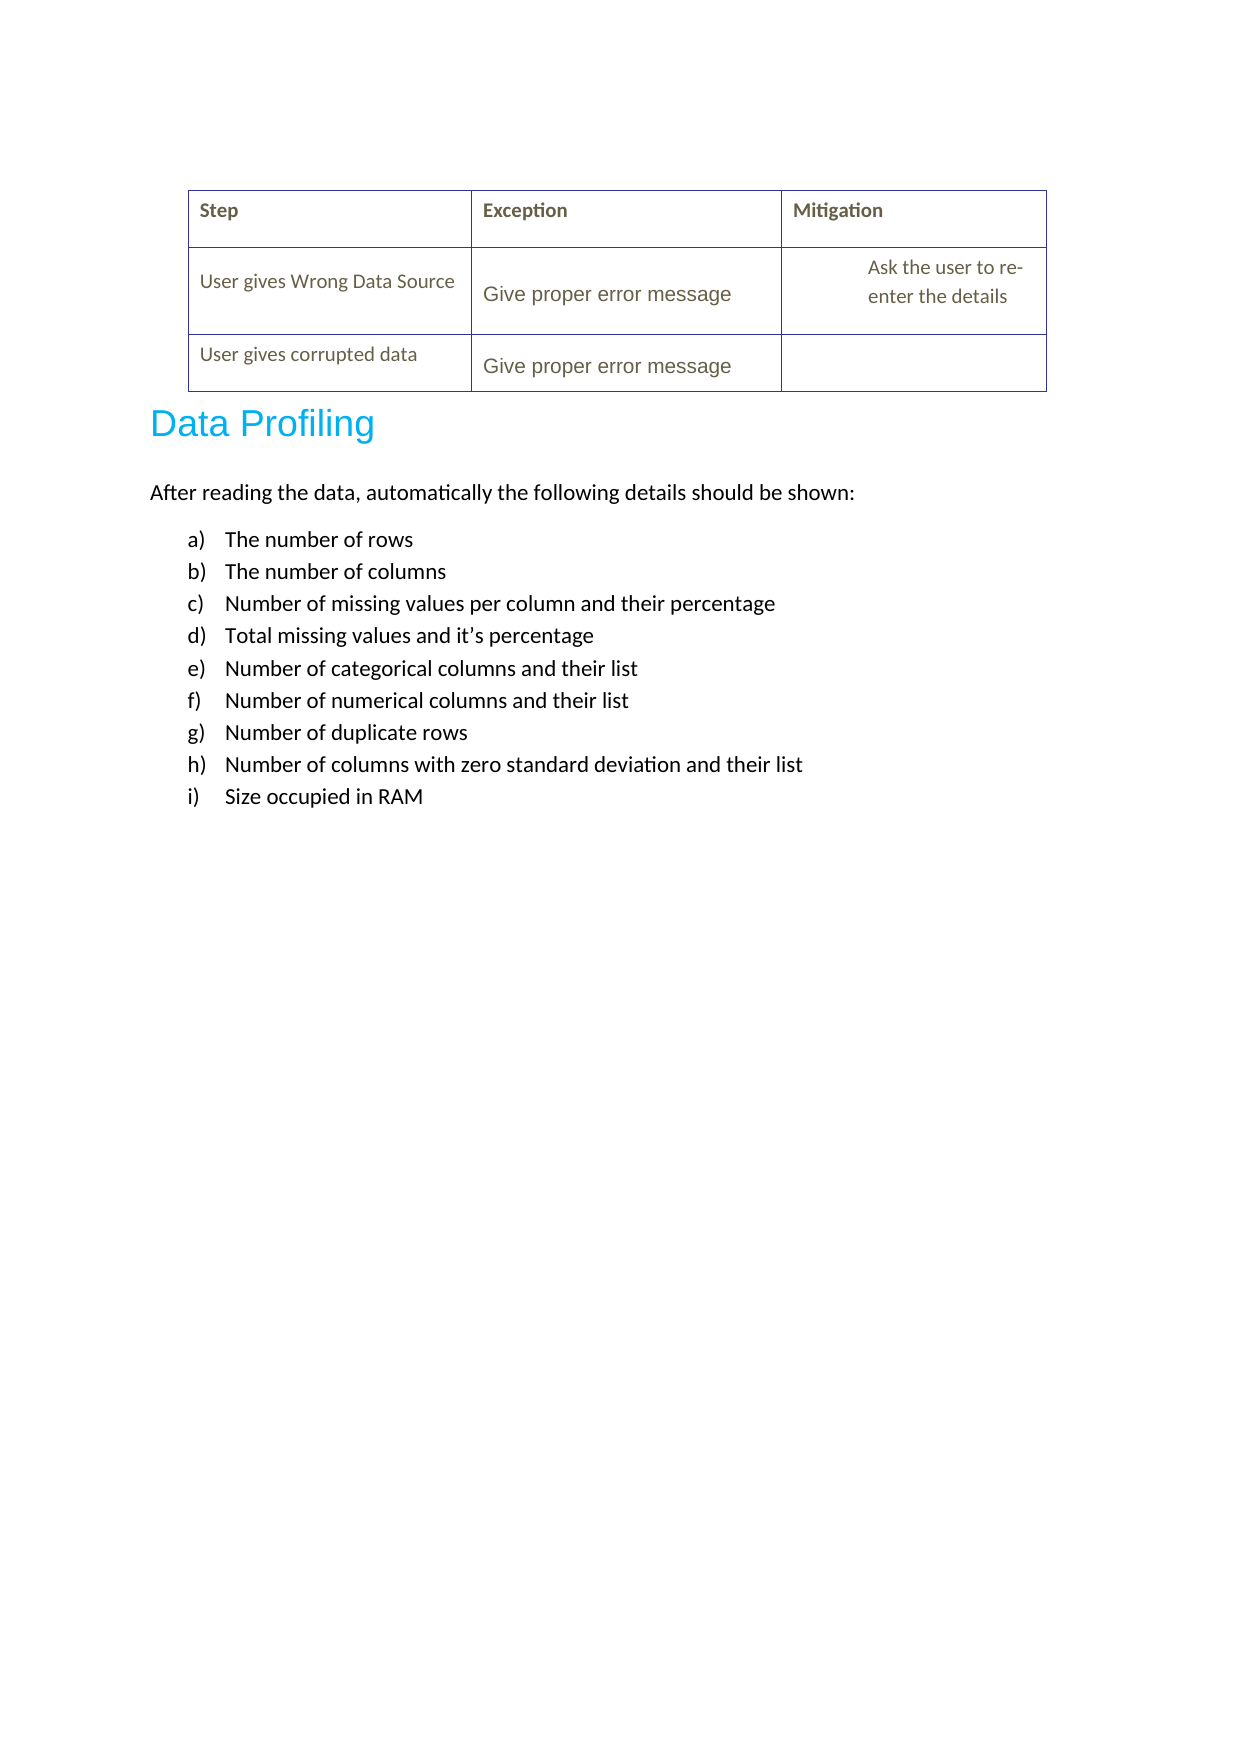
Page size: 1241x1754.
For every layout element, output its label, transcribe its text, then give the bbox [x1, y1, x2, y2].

list Number of duplicate rows [187, 718, 1090, 746]
table_header Step [189, 191, 471, 247]
text After reading the data, automatically the following details should be shown: [150, 478, 1090, 506]
list The number of columns [187, 557, 1090, 585]
list Number of columns with zero standard deviation and their list [187, 750, 1090, 778]
table_cell Ask the user to re-enter the details [782, 248, 1046, 333]
subtitle Data Profiling [150, 175, 1090, 444]
list Size occupied in RAM [187, 782, 1090, 811]
table_cell Give proper error message [472, 248, 781, 333]
list The number of rows [187, 525, 1090, 553]
list Number of categorical columns and their list [187, 654, 1090, 682]
table_cell User gives corrupted data [189, 335, 471, 391]
list Number of missing values per column and their percentage [187, 589, 1090, 617]
table_header Exception [472, 191, 781, 247]
table_cell User gives Wrong Data Source [189, 248, 471, 333]
table_header Mitigation [782, 191, 1046, 247]
table_cell Give proper error message [472, 335, 781, 391]
list Number of numerical columns and their list [187, 686, 1090, 714]
list Total missing values and it’s percentage [187, 622, 1090, 649]
table_cell [782, 335, 1046, 391]
